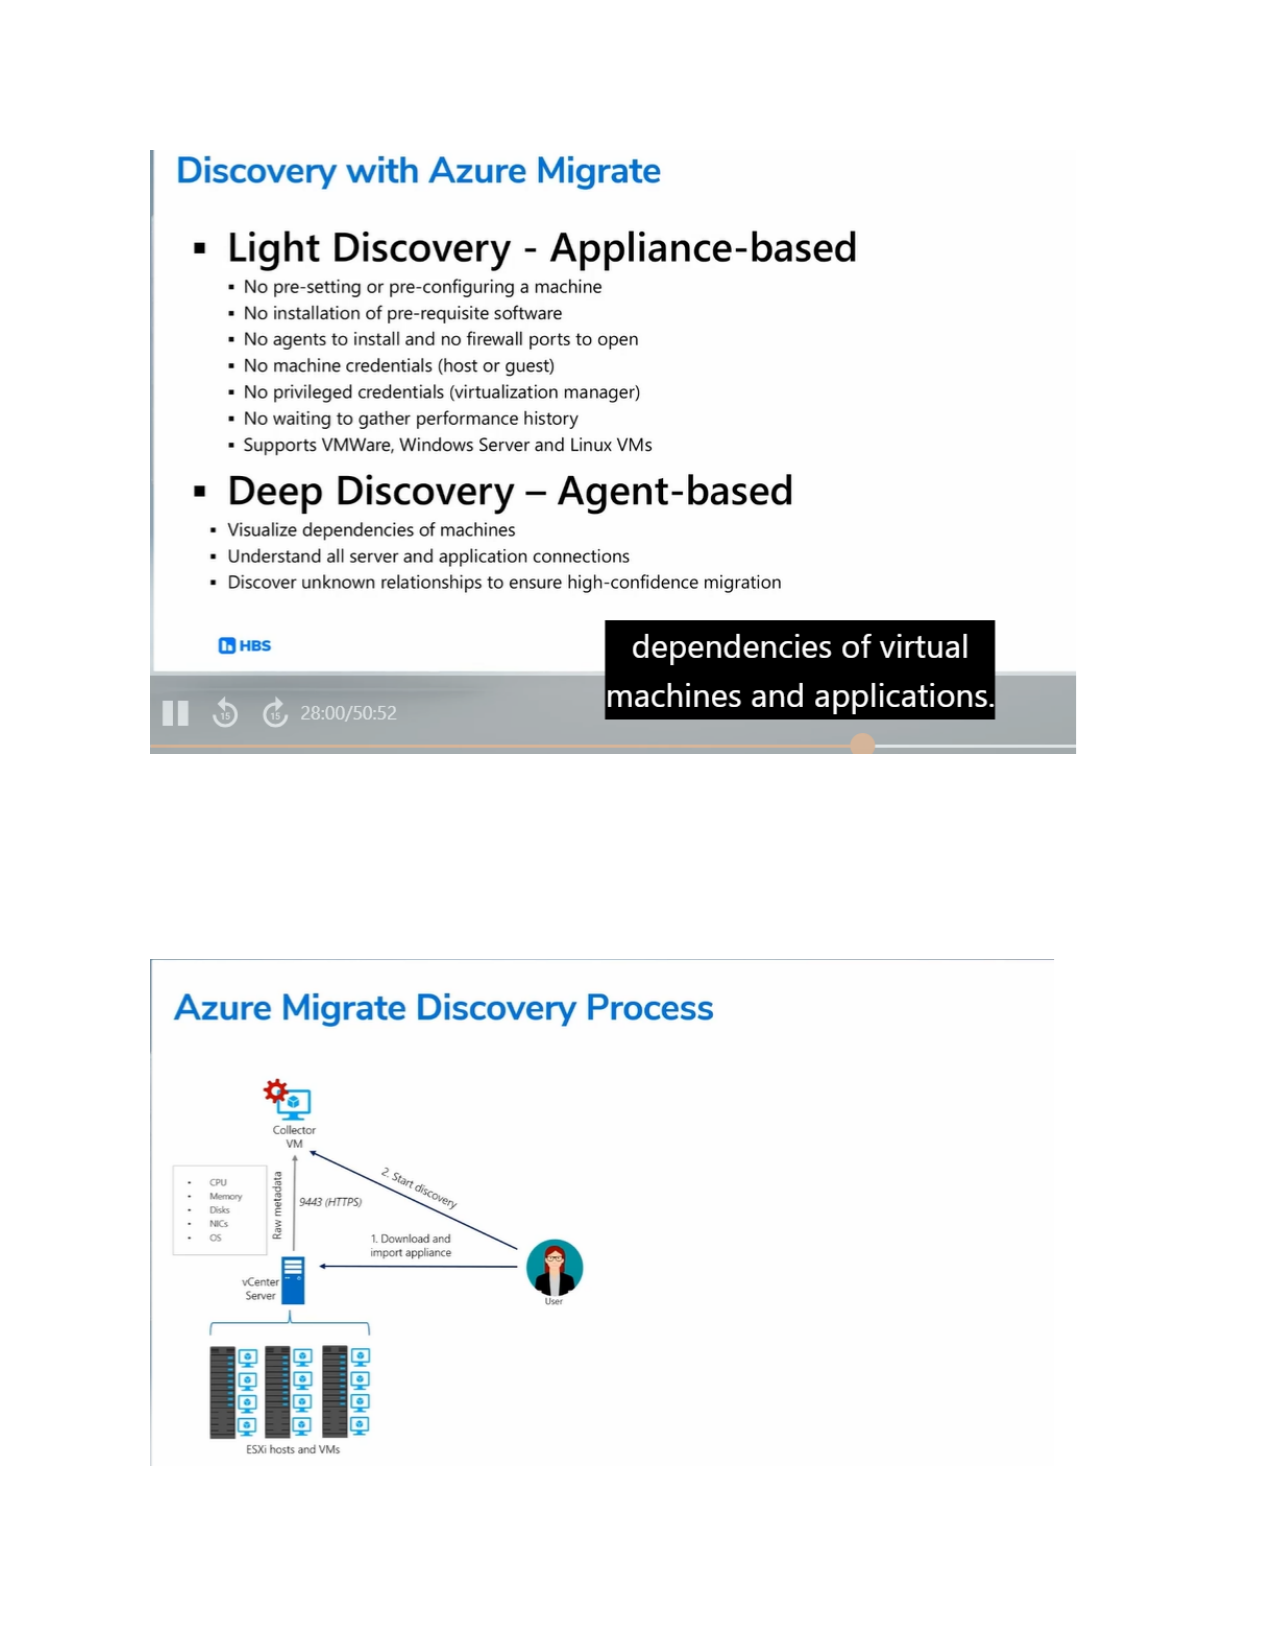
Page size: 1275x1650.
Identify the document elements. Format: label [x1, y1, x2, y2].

picture [150, 959, 1055, 1466]
picture [150, 150, 1077, 754]
